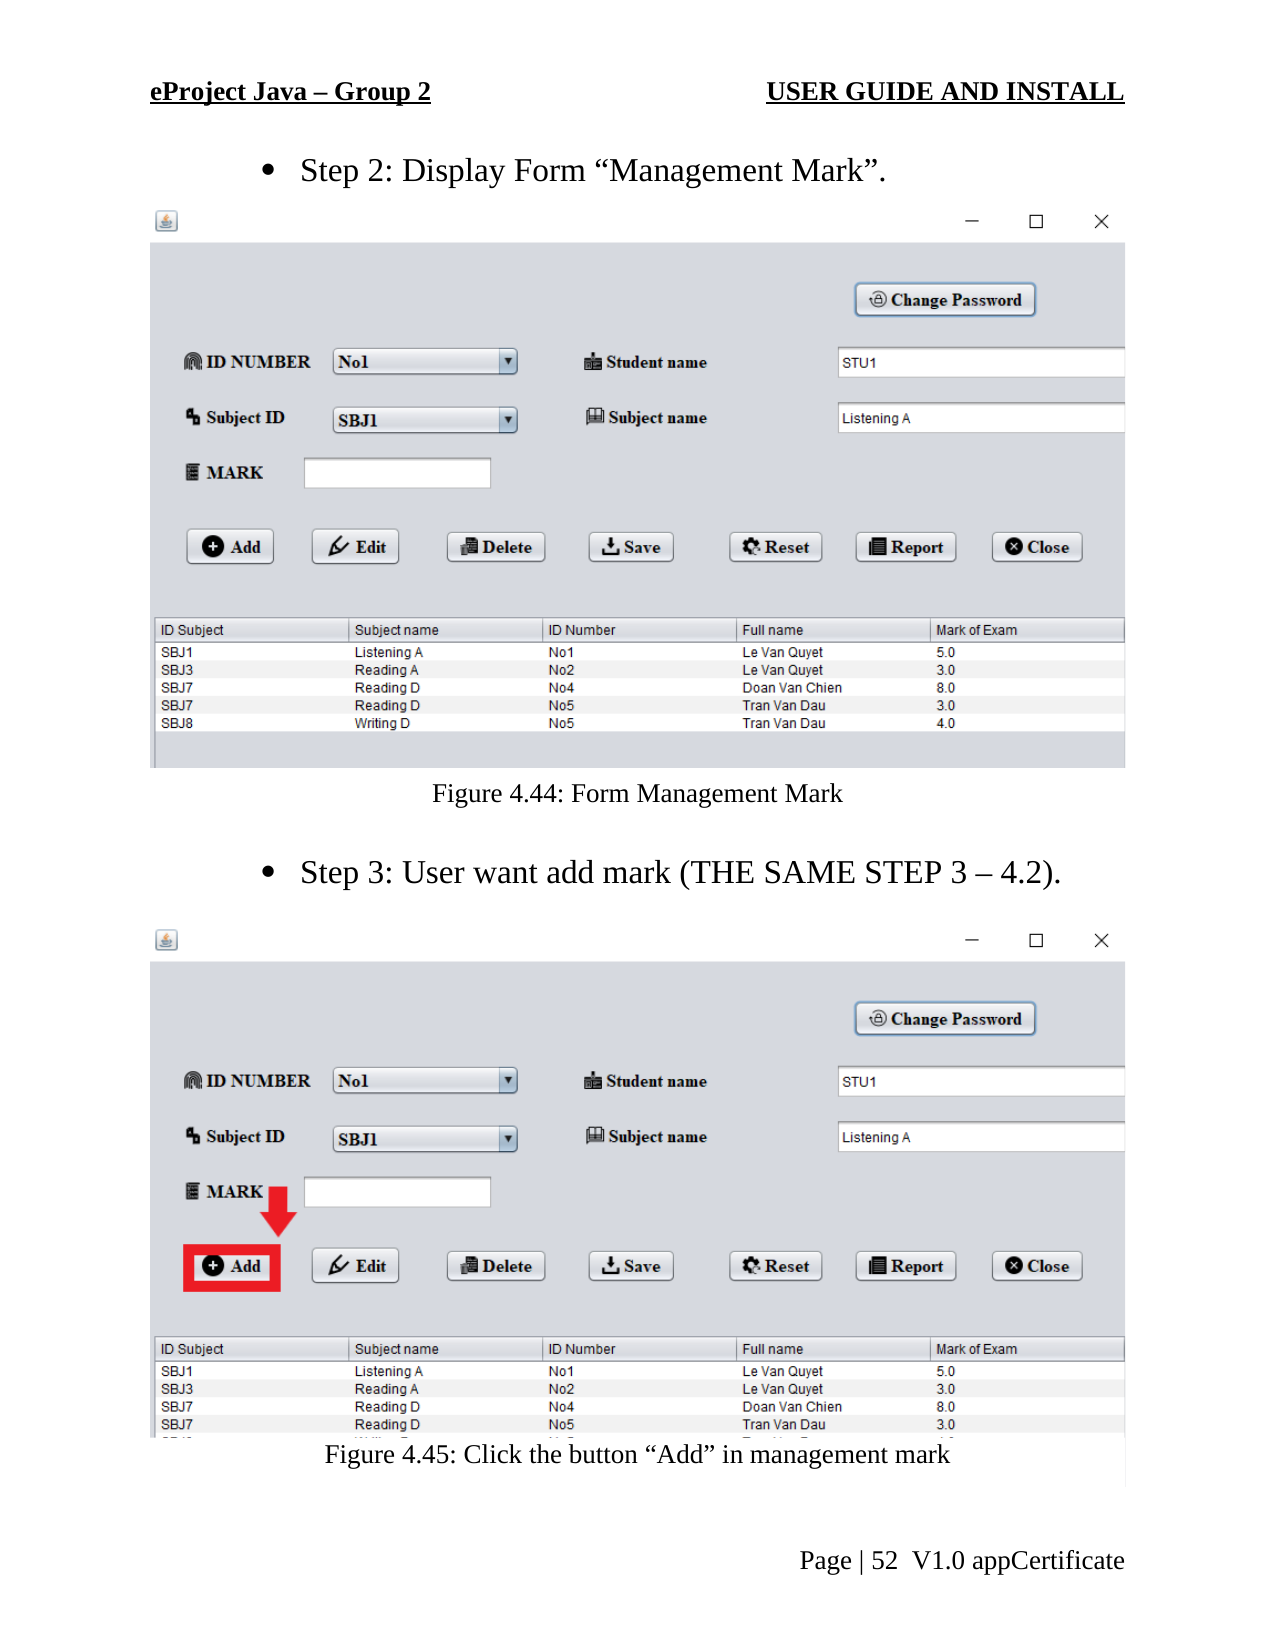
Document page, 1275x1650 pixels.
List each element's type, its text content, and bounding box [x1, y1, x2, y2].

list Step 2: Display Form “Management Mark”. [262, 150, 1125, 188]
list Step 3: User want add mark (THE SAME STEP 3 – 4.2). [262, 853, 1125, 891]
picture [150, 925, 1125, 1437]
picture [150, 206, 1125, 768]
